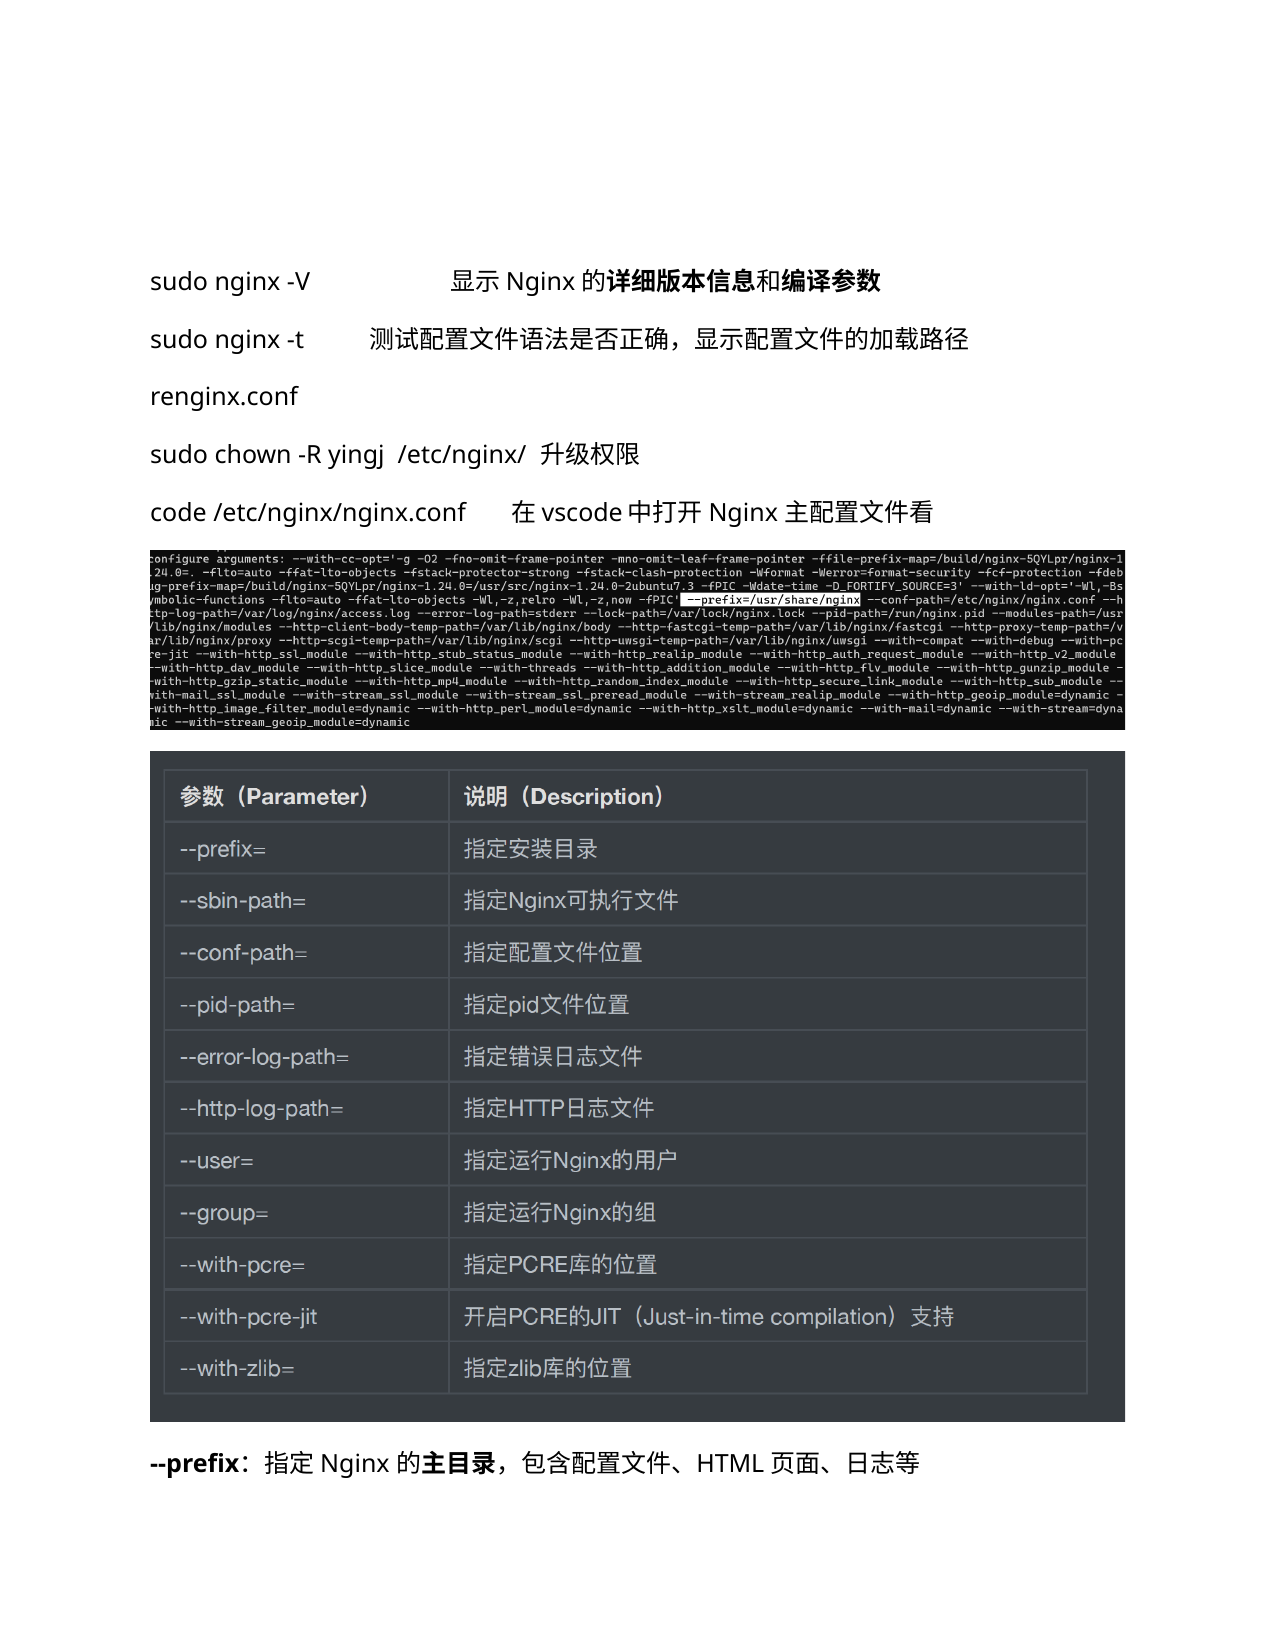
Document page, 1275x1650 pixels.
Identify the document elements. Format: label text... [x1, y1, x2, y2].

text --prefix：指定 Nginx 的主目录，包含配置文件、HTML 页面、日志等 [150, 1444, 1125, 1480]
picture [150, 751, 1125, 1422]
picture [150, 550, 1125, 730]
text code /etc/nginx/nginx.conf 在vscode中打开 Nginx 主配置文件看 [150, 492, 1125, 529]
text sudo nginx -t 测试配置文件语法是否正确，显示配置文件的加载路径 [150, 320, 1125, 356]
text sudo nginx -V 显示 Nginx 的详细版本信息和编译参数 [150, 262, 1125, 298]
text sudo chown -R yingj /etc/nginx/ 升级权限 [150, 434, 1125, 470]
text renginx.conf [150, 378, 1125, 412]
